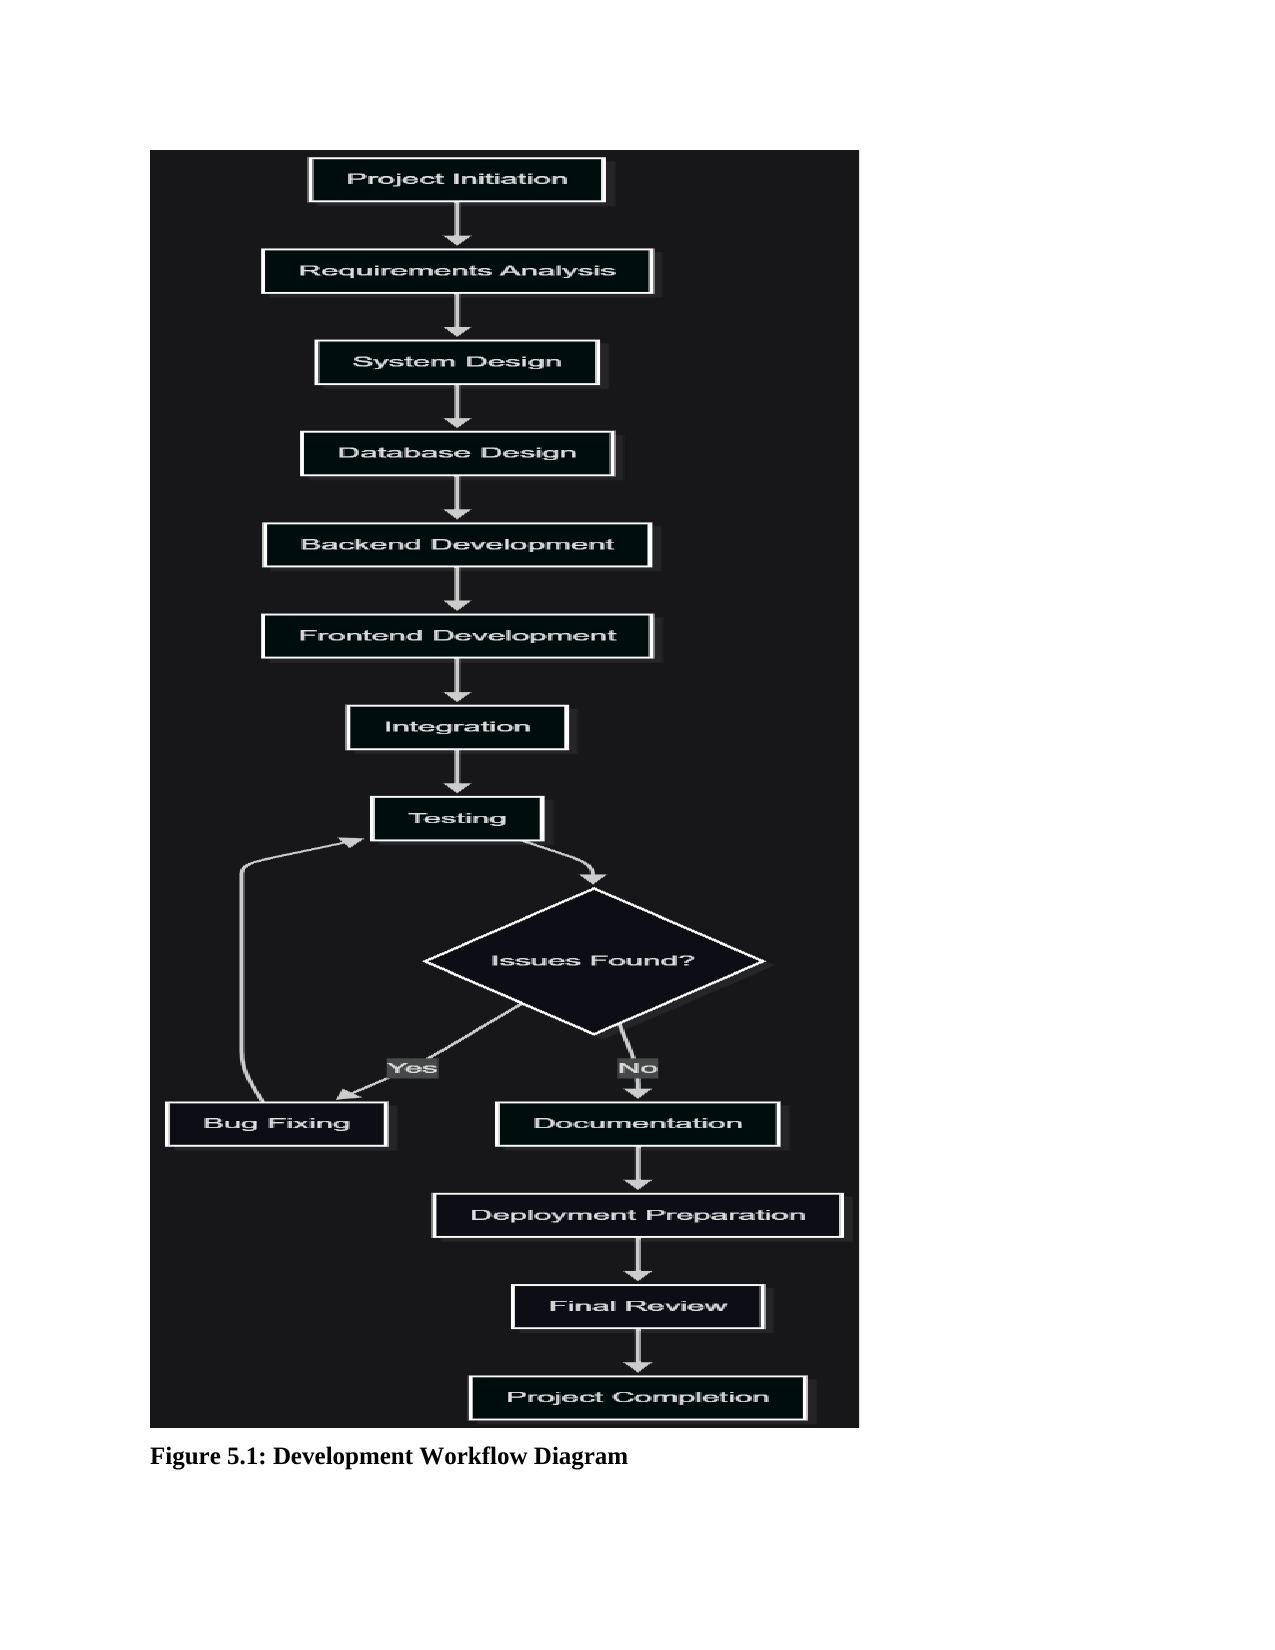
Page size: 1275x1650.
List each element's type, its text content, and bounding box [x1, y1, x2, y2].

picture [150, 150, 860, 1428]
text Figure 5.1: Development Workflow Diagram [150, 1441, 1125, 1470]
